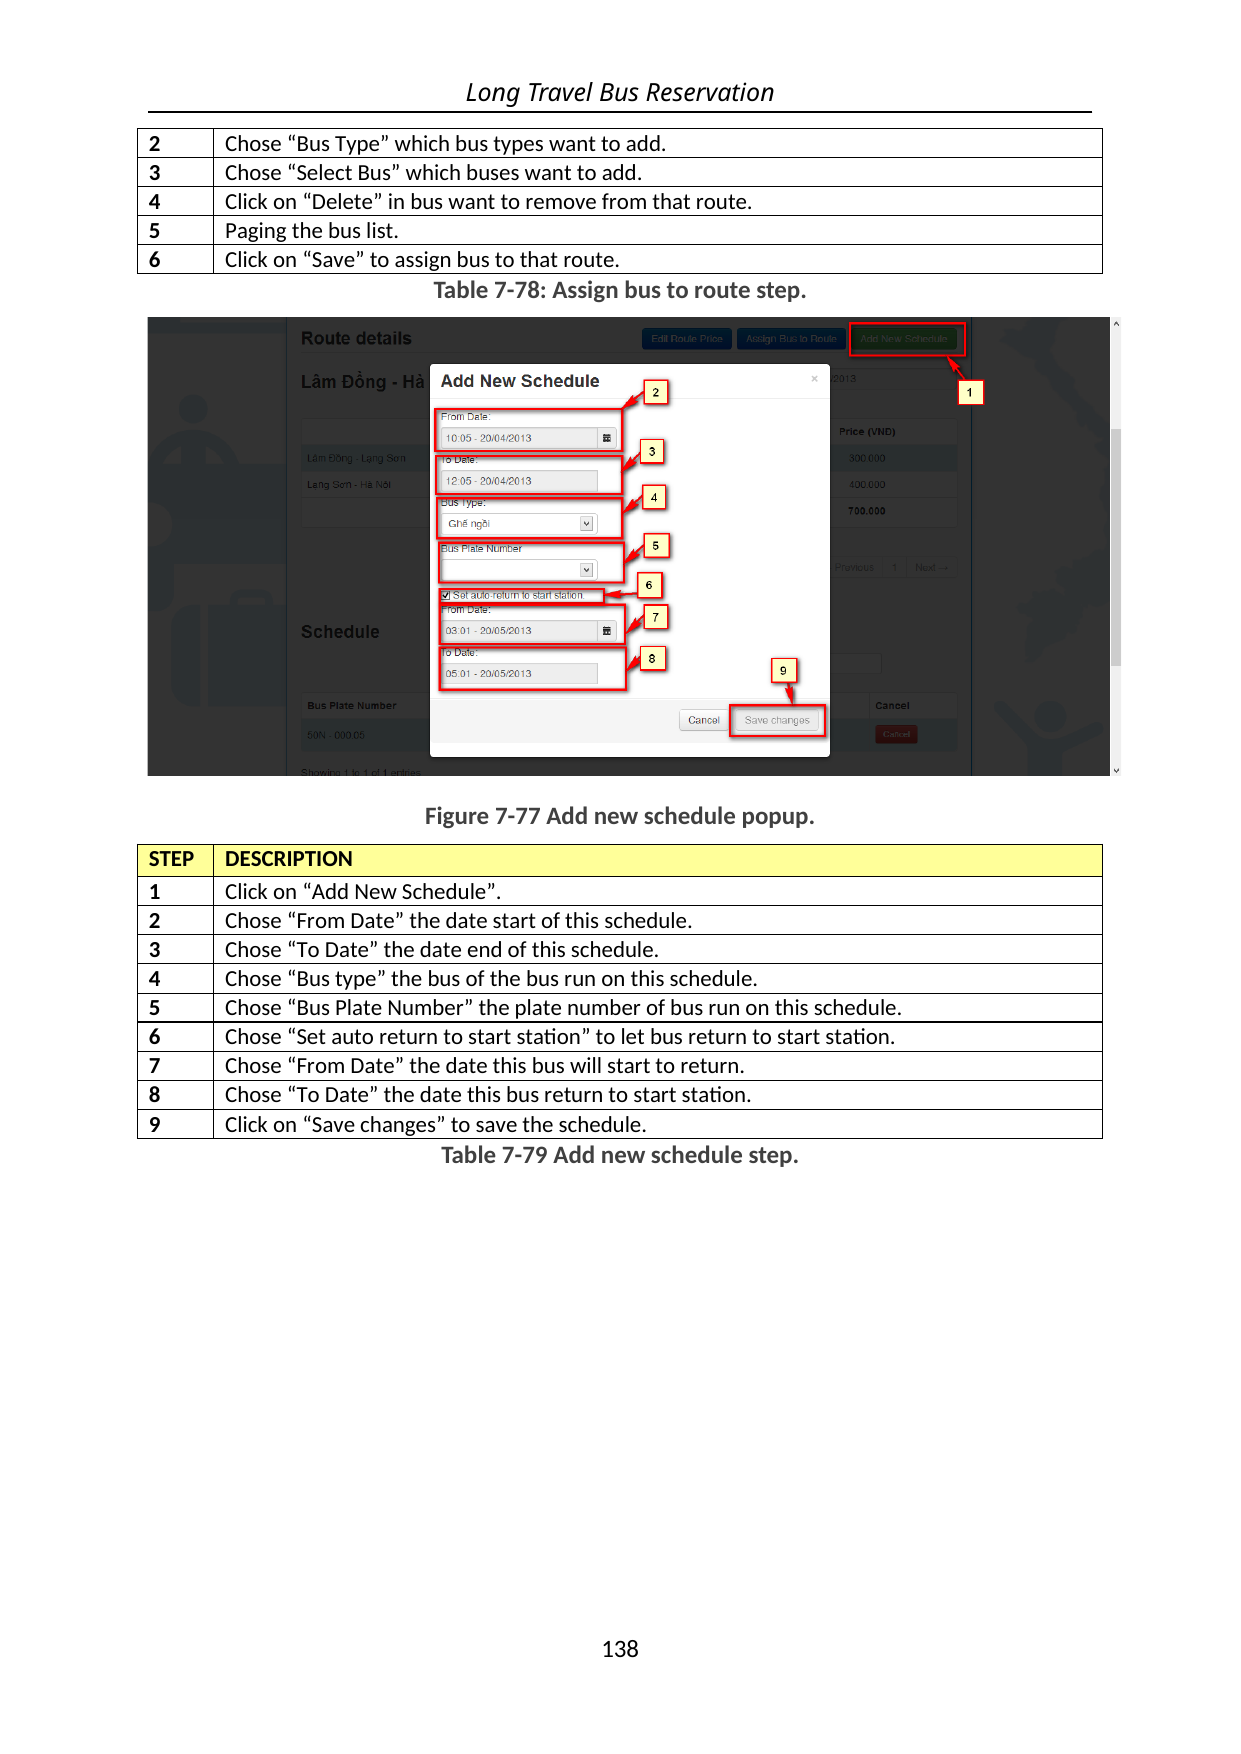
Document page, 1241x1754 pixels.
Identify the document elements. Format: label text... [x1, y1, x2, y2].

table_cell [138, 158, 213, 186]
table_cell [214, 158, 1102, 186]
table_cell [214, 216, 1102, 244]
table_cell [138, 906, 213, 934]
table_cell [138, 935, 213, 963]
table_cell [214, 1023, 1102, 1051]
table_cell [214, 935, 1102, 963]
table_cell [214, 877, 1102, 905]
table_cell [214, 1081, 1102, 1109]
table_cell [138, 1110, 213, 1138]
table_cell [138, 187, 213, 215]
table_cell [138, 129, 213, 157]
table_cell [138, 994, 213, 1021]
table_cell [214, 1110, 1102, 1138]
picture [147, 317, 1122, 776]
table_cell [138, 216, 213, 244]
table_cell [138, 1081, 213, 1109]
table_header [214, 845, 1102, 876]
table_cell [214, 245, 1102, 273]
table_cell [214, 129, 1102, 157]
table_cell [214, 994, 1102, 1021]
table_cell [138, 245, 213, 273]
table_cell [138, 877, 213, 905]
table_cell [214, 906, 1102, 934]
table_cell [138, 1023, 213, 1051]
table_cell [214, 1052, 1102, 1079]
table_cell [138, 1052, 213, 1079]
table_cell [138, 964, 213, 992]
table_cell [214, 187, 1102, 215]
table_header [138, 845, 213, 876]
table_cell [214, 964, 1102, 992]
